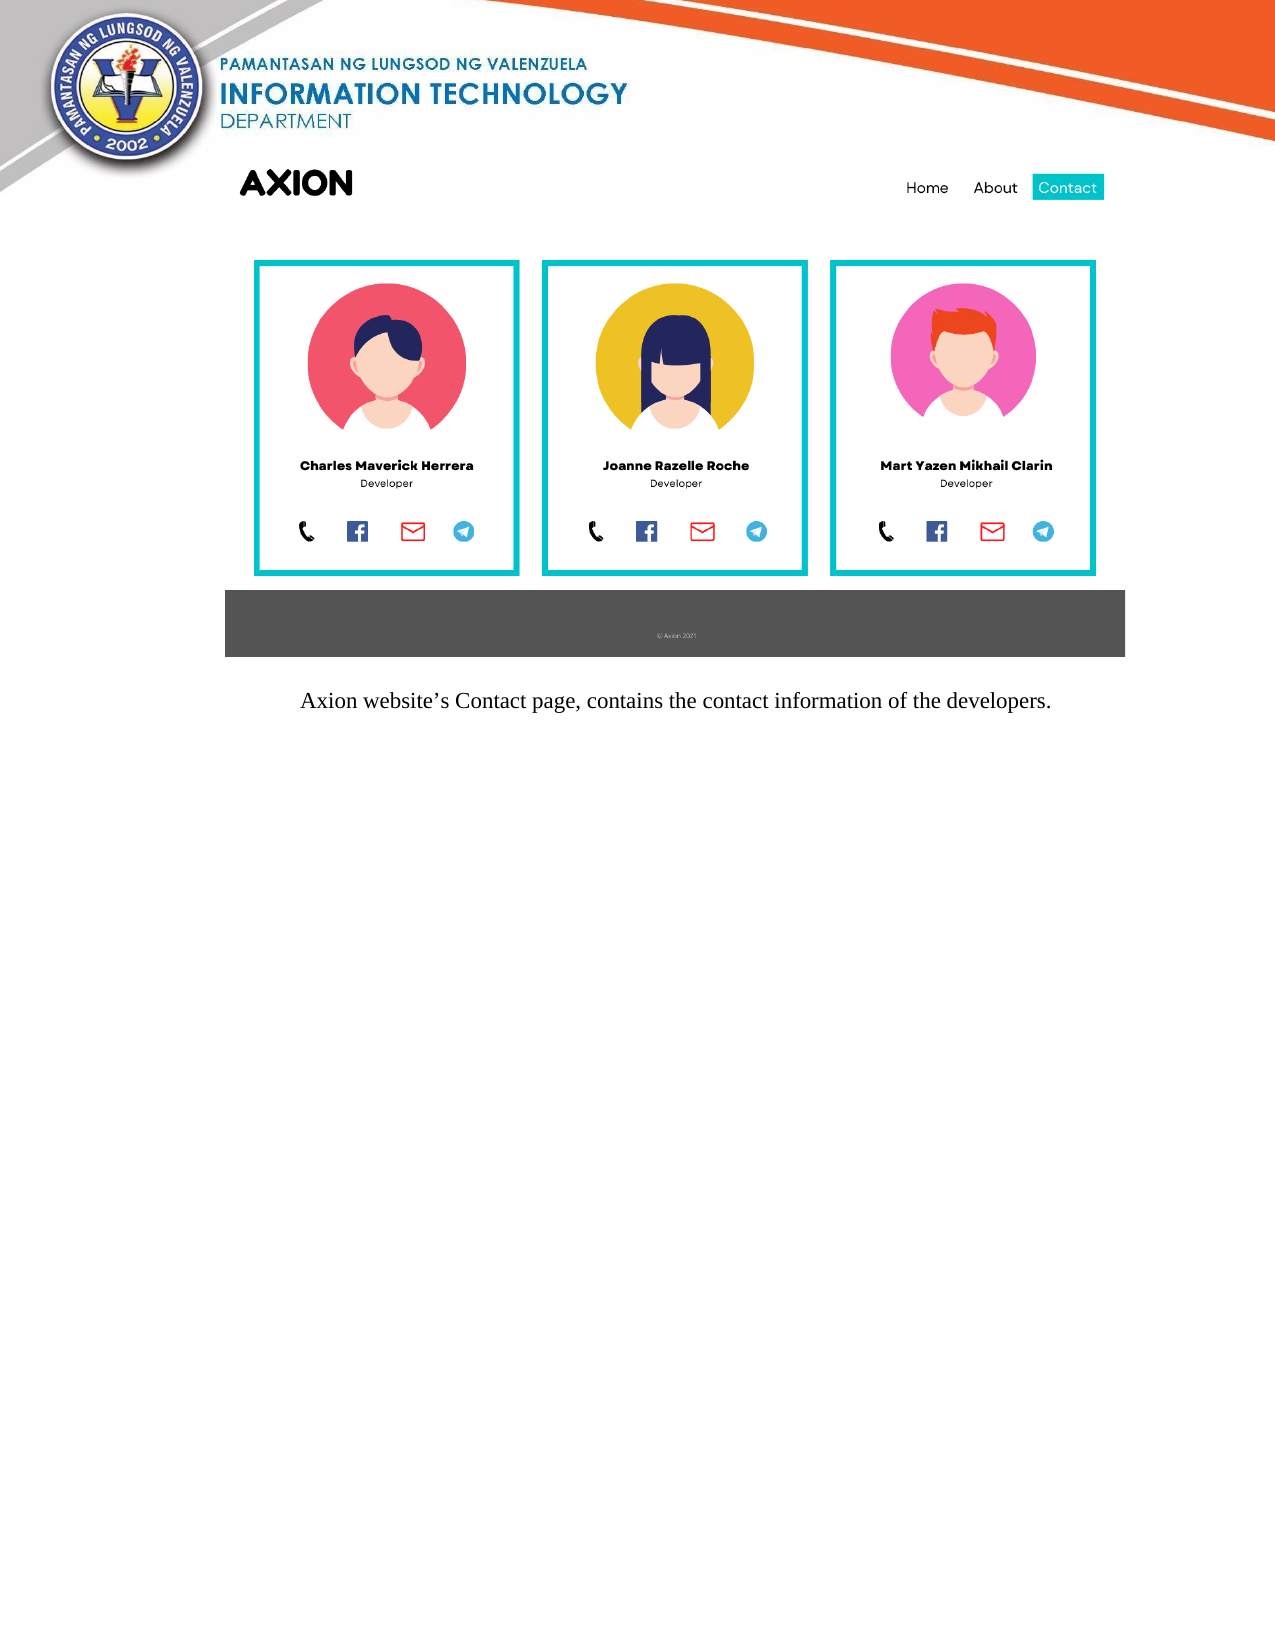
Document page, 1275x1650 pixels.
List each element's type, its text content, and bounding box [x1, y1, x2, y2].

text Axion website’s Contact page, contains the contact information of the developers. [225, 687, 1125, 713]
picture [0, 0, 1275, 657]
